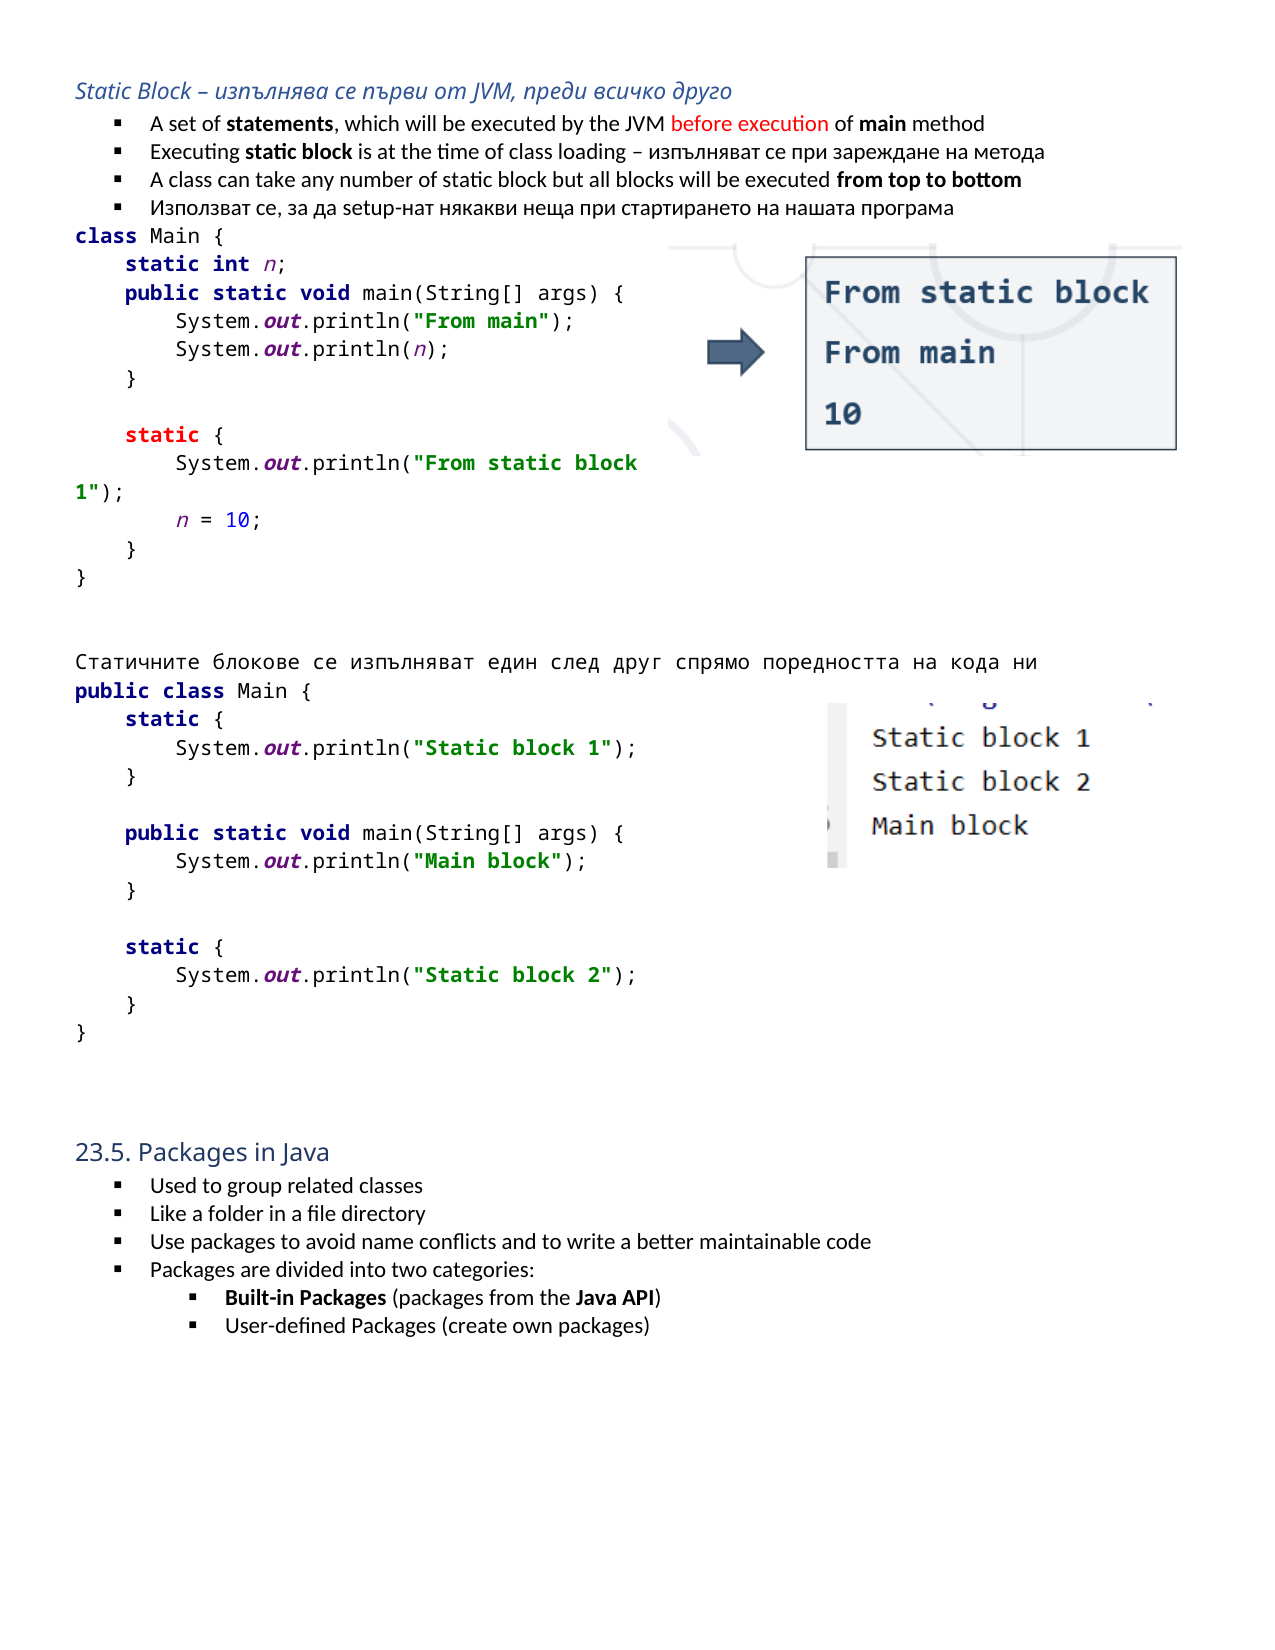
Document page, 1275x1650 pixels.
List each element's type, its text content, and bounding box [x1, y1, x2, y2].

text public class Main { static { System.out.println("Static block 1"); } public static void main(String[] args) { System.out.println("Main block"); } static { System.out.println("Static block 2"); } } [75, 676, 1200, 1046]
list Използват се, за да setup-нат някакви неща при стартирането на нашата програма [112, 193, 1200, 221]
list A set of statements, which will be executed by the JVM before execution of main method [112, 109, 1200, 137]
list User-defined Packages (create own packages) [187, 1311, 1200, 1339]
list Like a folder in a file directory [112, 1199, 1200, 1227]
subtitle Static Block – изпълнява се първи от JVM, преди всичко друго [75, 75, 1200, 106]
list A class can take any number of static block but all blocks will be executed from top to bottom [112, 165, 1200, 193]
list Used to group related classes [112, 1171, 1200, 1199]
picture [668, 243, 1183, 456]
picture [827, 703, 1153, 868]
text static { System.out.println("From static block 1"); n = 10; } } [75, 391, 1200, 591]
list Packages are divided into two categories: [112, 1255, 1200, 1283]
list Use packages to avoid name conflicts and to write a better maintainable code [112, 1227, 1200, 1255]
subtitle 23.5. Packages in Java [75, 1134, 1200, 1169]
list Executing static block is at the time of class loading – изпълняват се при зареждане на метода [112, 137, 1200, 165]
text Статичните блокове се изпълняват един след друг спрямо поредността на кода ни [75, 647, 1200, 676]
text class Main { static int n; public static void main(String[] args) { System.out.println("From main"); System.out.println(n); } [75, 221, 1200, 391]
list Built-in Packages (packages from the Java API) [187, 1283, 1200, 1311]
